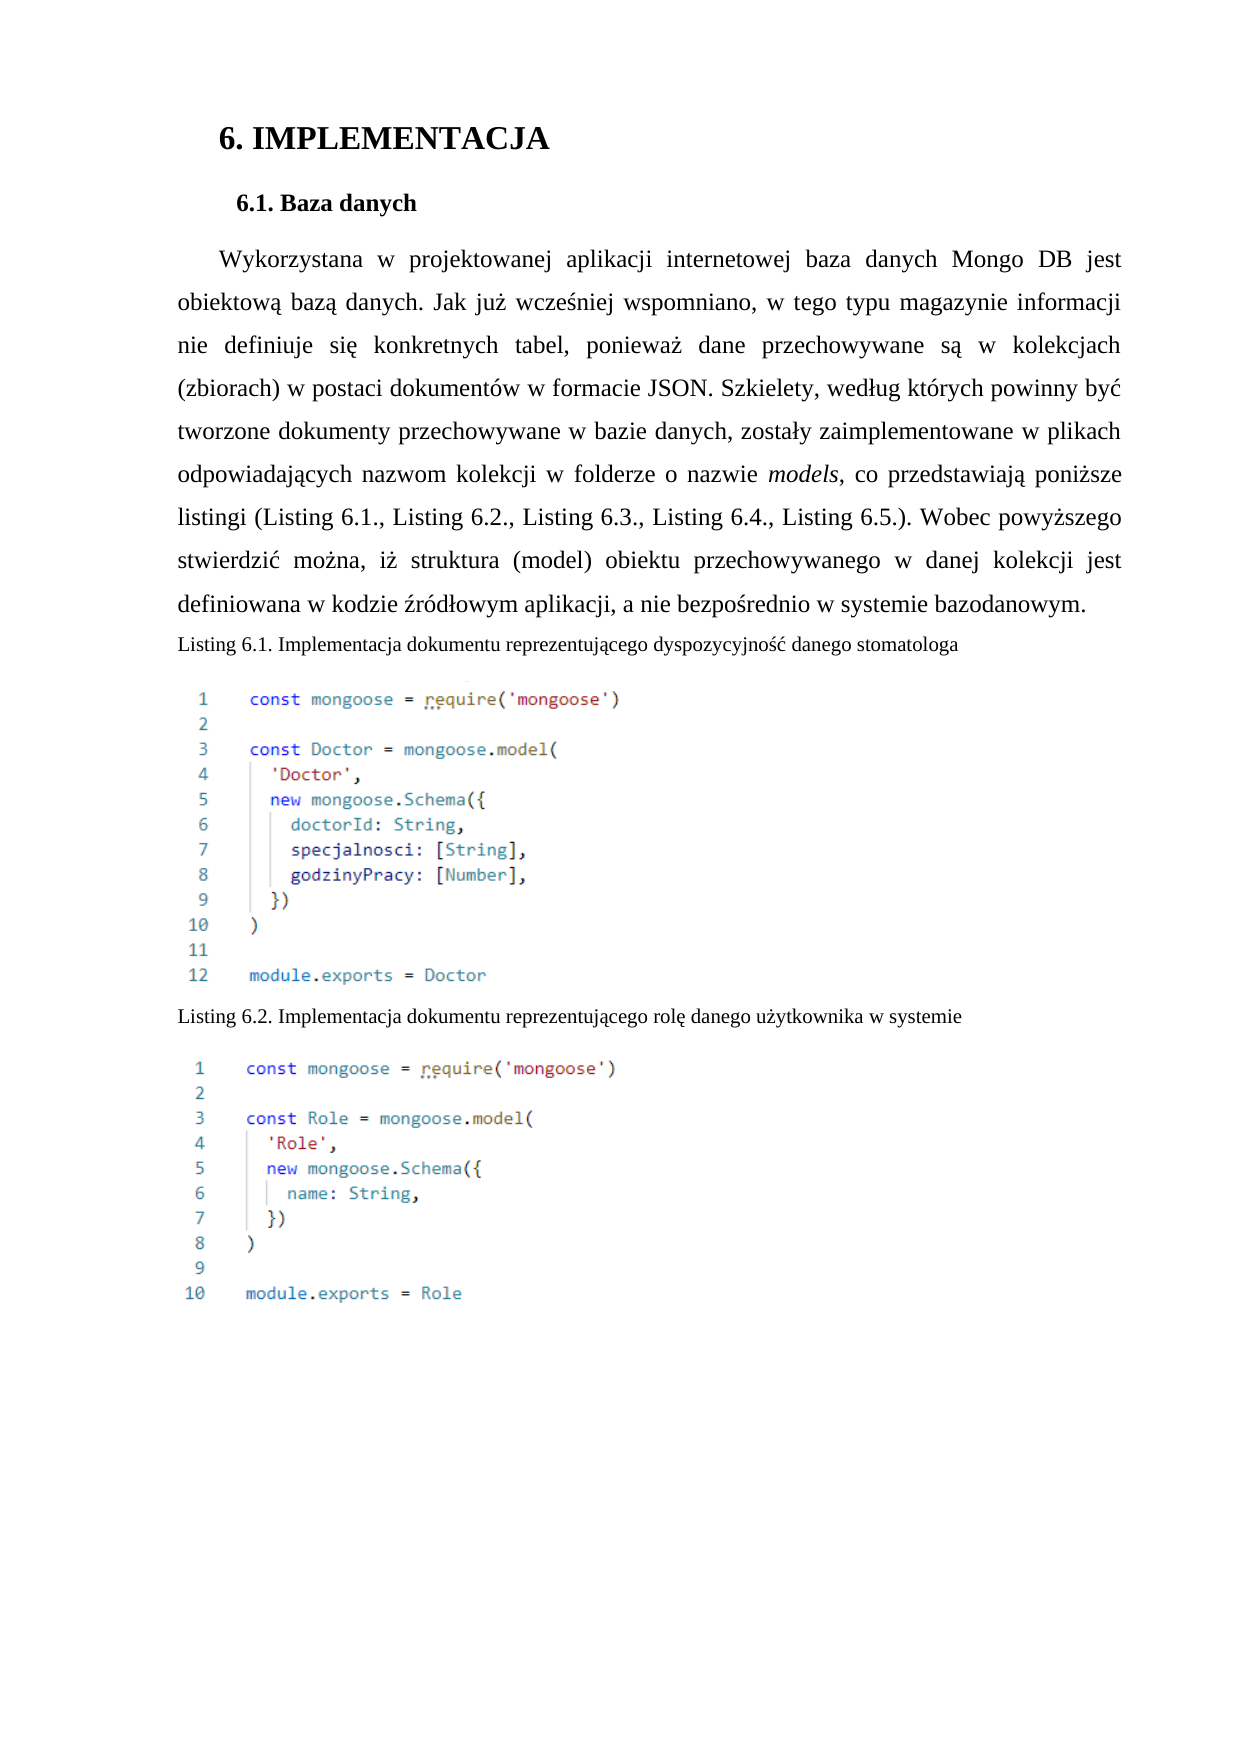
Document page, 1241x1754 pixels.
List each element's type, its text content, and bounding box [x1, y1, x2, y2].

picture [177, 1053, 641, 1308]
text Wykorzystana w projektowanej aplikacji internetowej baza danych Mongo DB jest obiektową bazą danych. Jak już wcześniej wspomniano, w tego typu magazynie informacji nie definiuje się konkretnych tabel, ponieważ dane przechowywane są w kolekcjach (zbiorach) w postaci dokumentów w formacie JSON. Szkielety, według których powinny być tworzone dokumenty przechowywane w bazie danych, zostały zaimplementowane w plikach odpowiadających nazwom kolekcji w folderze o nazwie models, co przedstawiają poniższe listingi (Listing 6.1., Listing 6.2., Listing 6.3., Listing 6.4., Listing 6.5.). Wobec powyższego stwierdzić można, iż struktura (model) obiektu przechowywanego w danej kolekcji jest definiowana w kodzie źródłowym aplikacji, a nie bezpośrednio w systemie bazodanowym. [177, 244, 1122, 617]
subtitle Implementacja [177, 118, 1122, 156]
subtitle Baza danych [177, 188, 1122, 217]
picture [177, 681, 636, 990]
